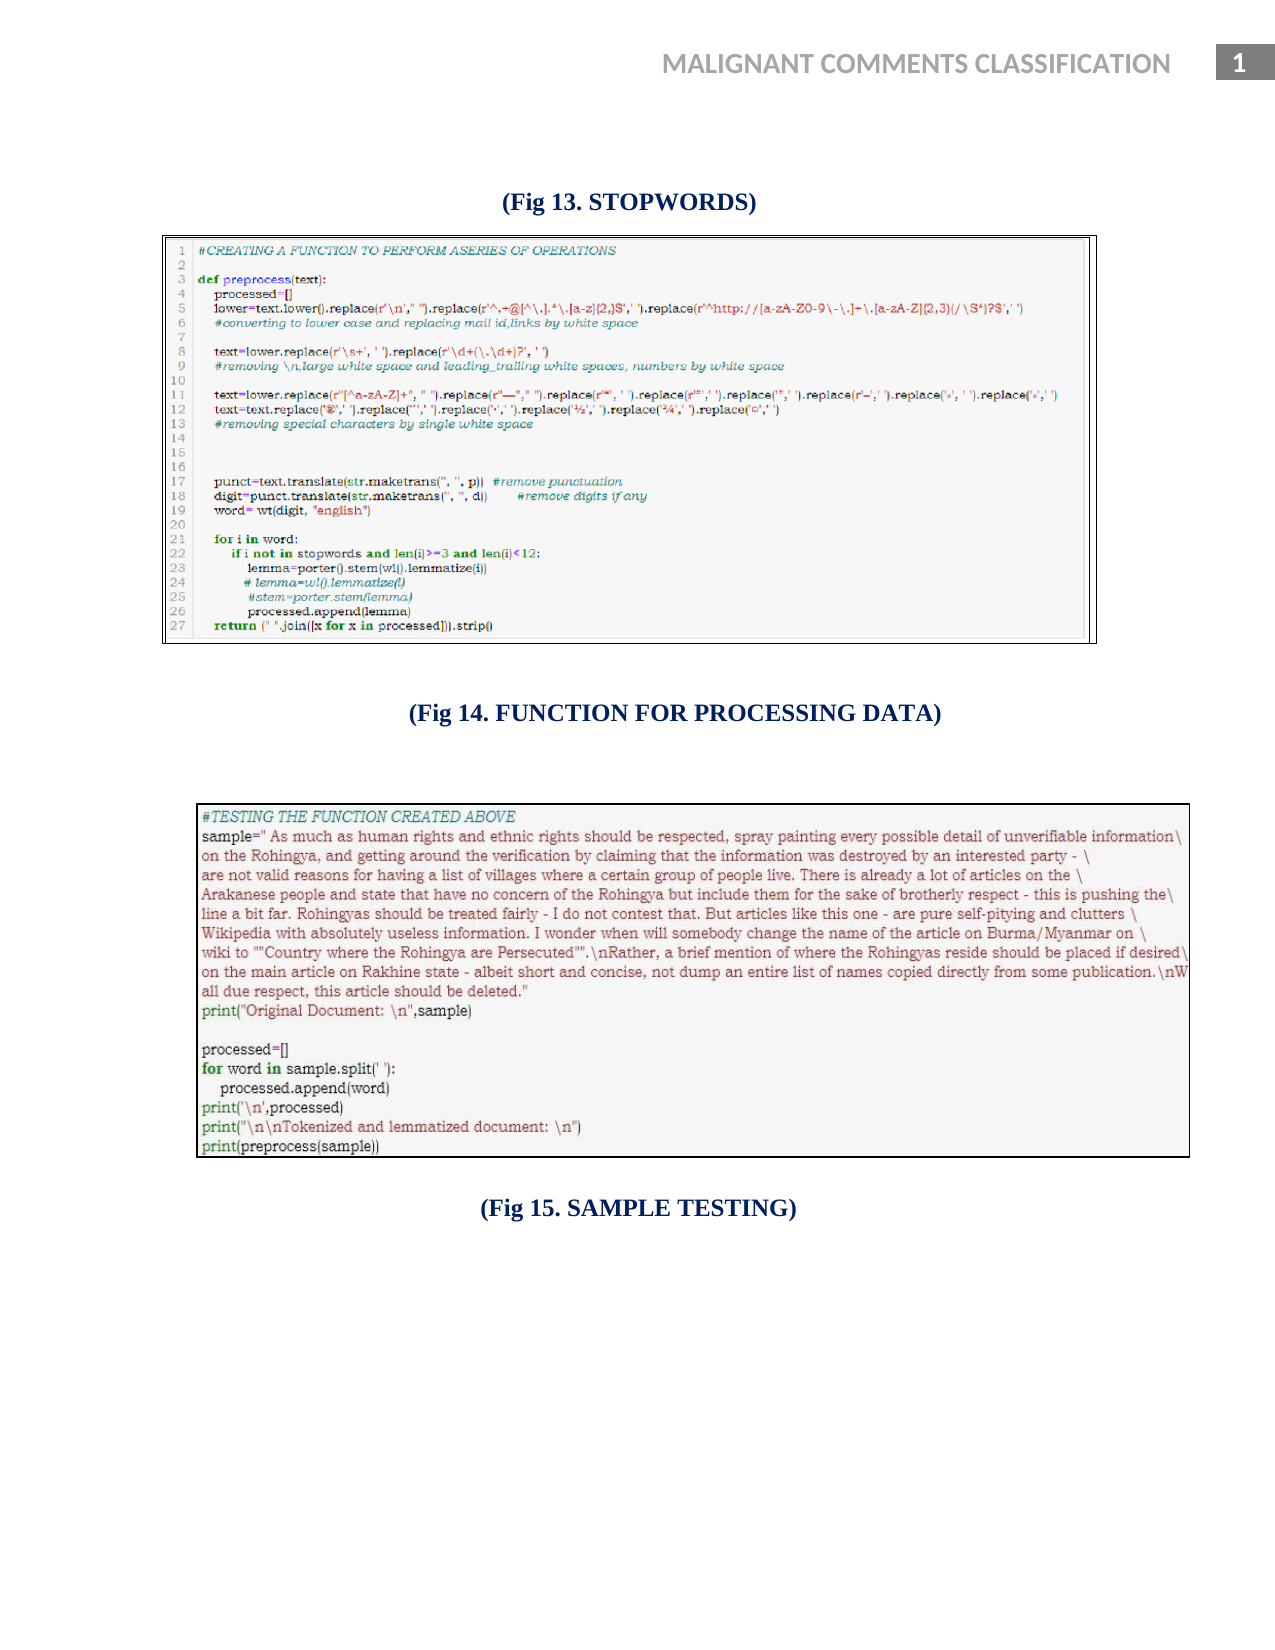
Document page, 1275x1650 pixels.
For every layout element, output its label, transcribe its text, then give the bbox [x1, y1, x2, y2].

text (Fig 15. SAMPLE TESTING) [158, 1193, 1119, 1222]
picture [198, 805, 1189, 1156]
text (Fig 14. FUNCTION FOR PROCESSING DATA) [216, 698, 1134, 727]
text (Fig 13. STOPWORDS) [139, 187, 1119, 216]
picture [166, 238, 1089, 643]
